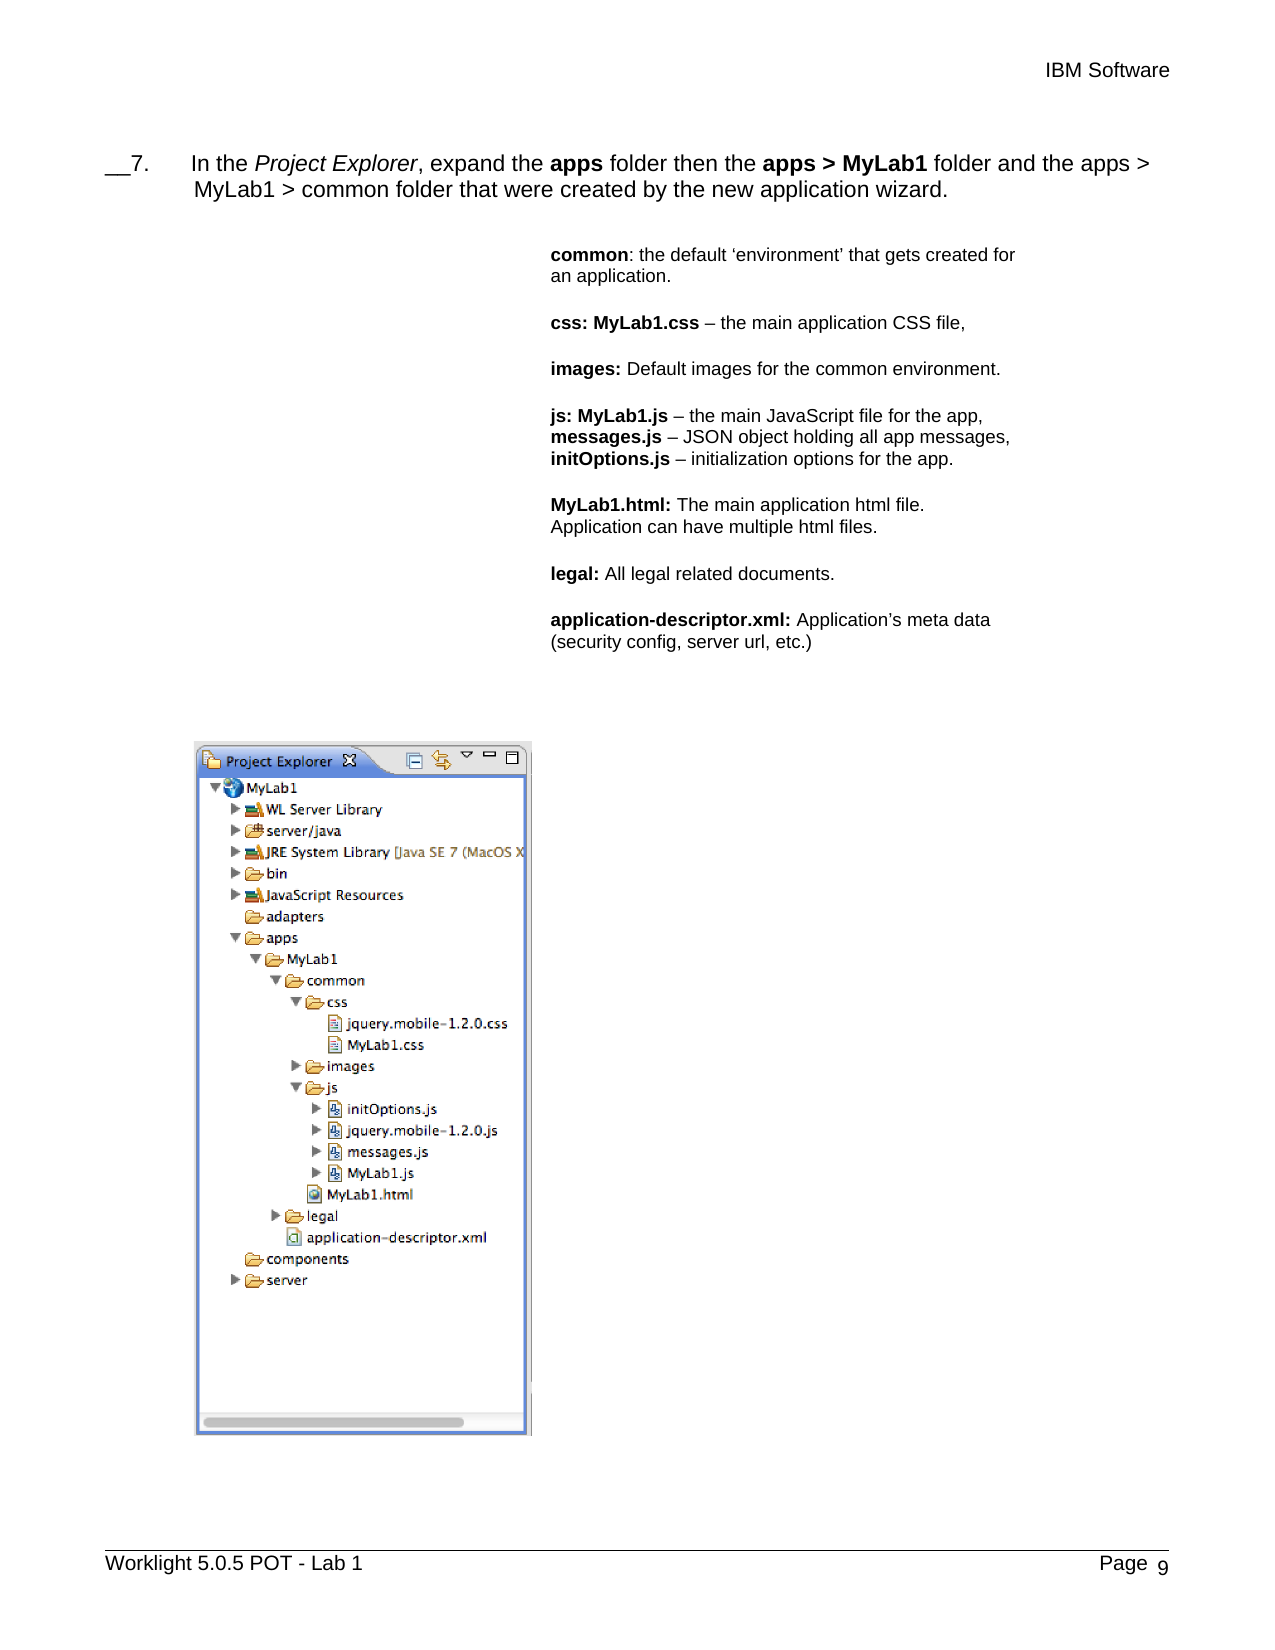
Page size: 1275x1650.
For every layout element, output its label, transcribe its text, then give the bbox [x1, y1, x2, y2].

list In the Project Explorer, expand the apps folder then the apps > MyLab1 folder and the apps > MyLab1 > common folder that were created by the new application wizard. [105, 150, 1170, 203]
picture [193, 741, 532, 1436]
